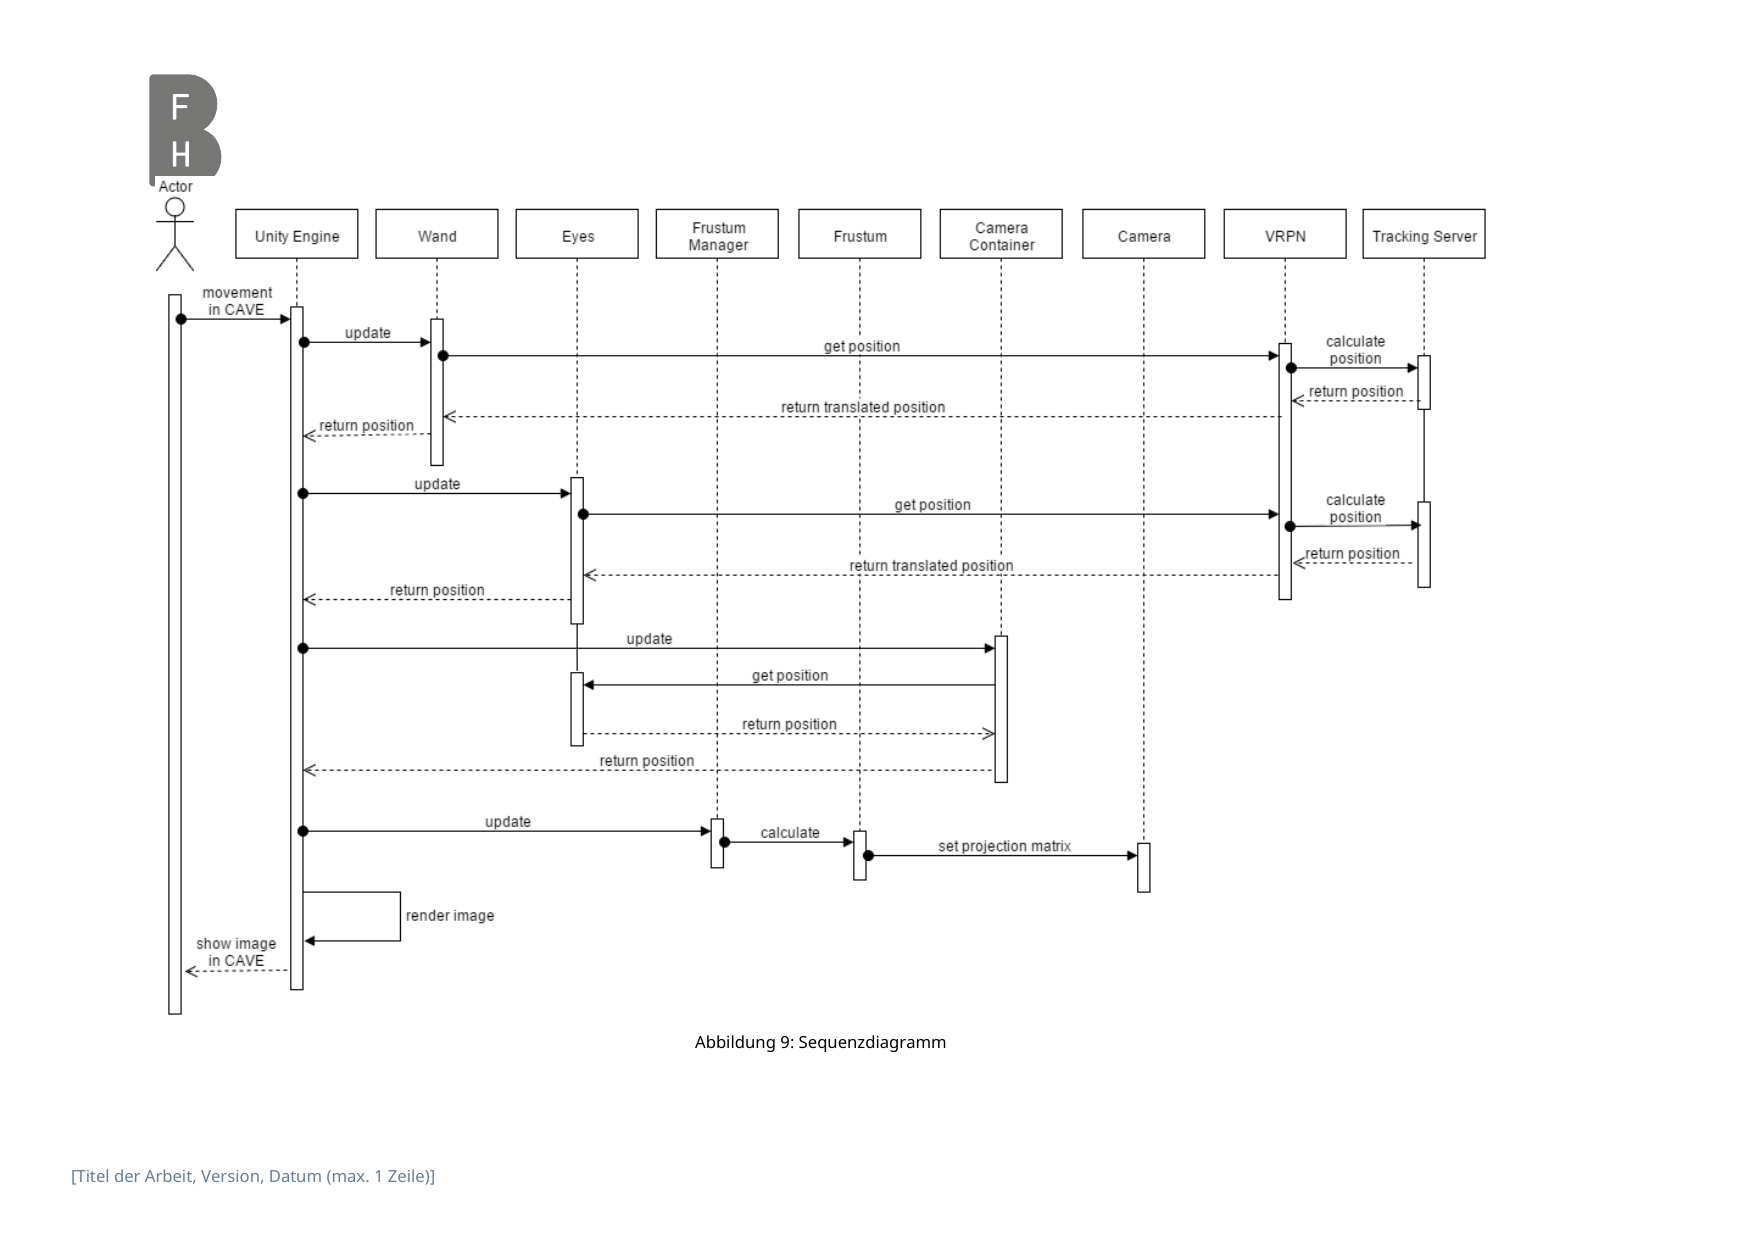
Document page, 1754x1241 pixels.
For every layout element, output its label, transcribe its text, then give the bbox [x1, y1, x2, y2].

text Abbildung : Sequenzdiagramm [71, 1028, 1571, 1053]
picture [155, 176, 1487, 1016]
